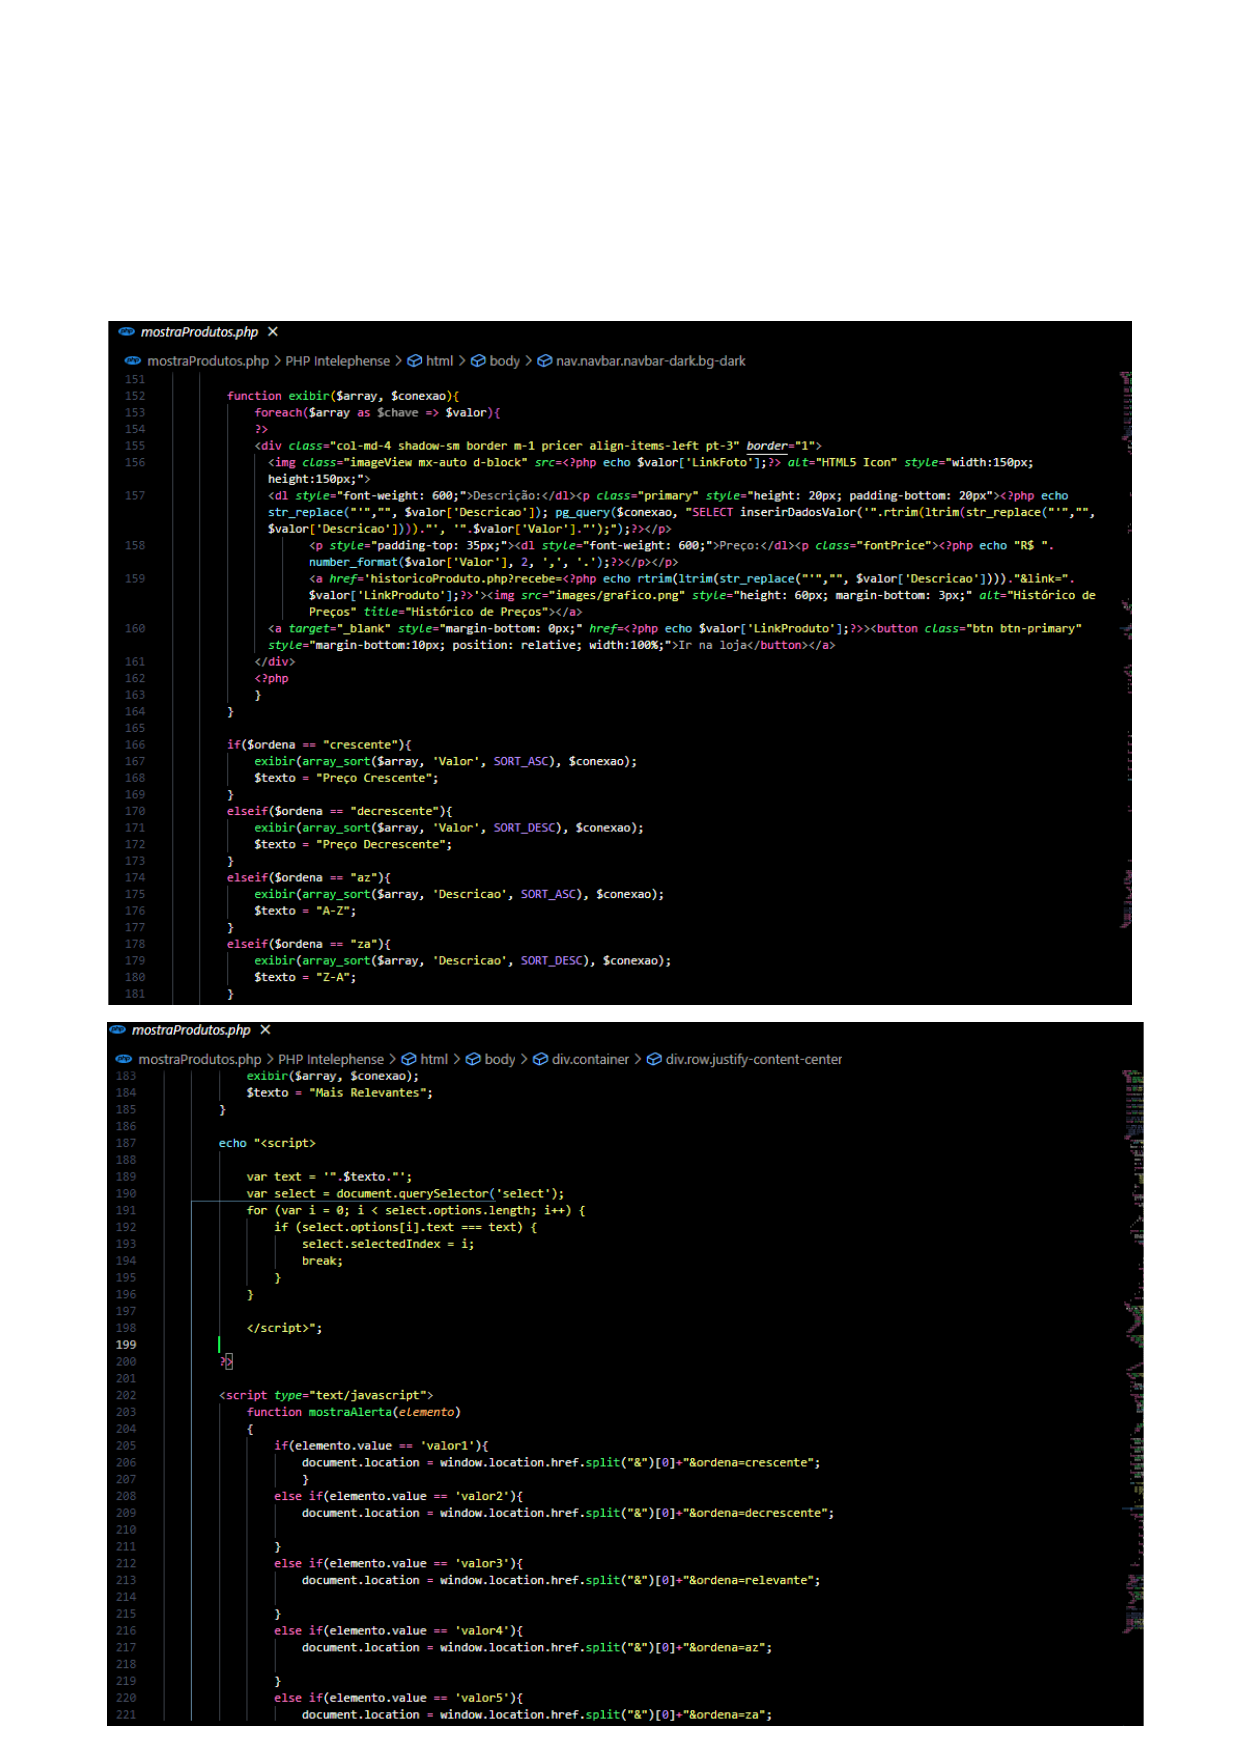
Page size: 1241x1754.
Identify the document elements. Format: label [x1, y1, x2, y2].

picture [107, 1022, 1144, 1726]
picture [108, 321, 1132, 1005]
